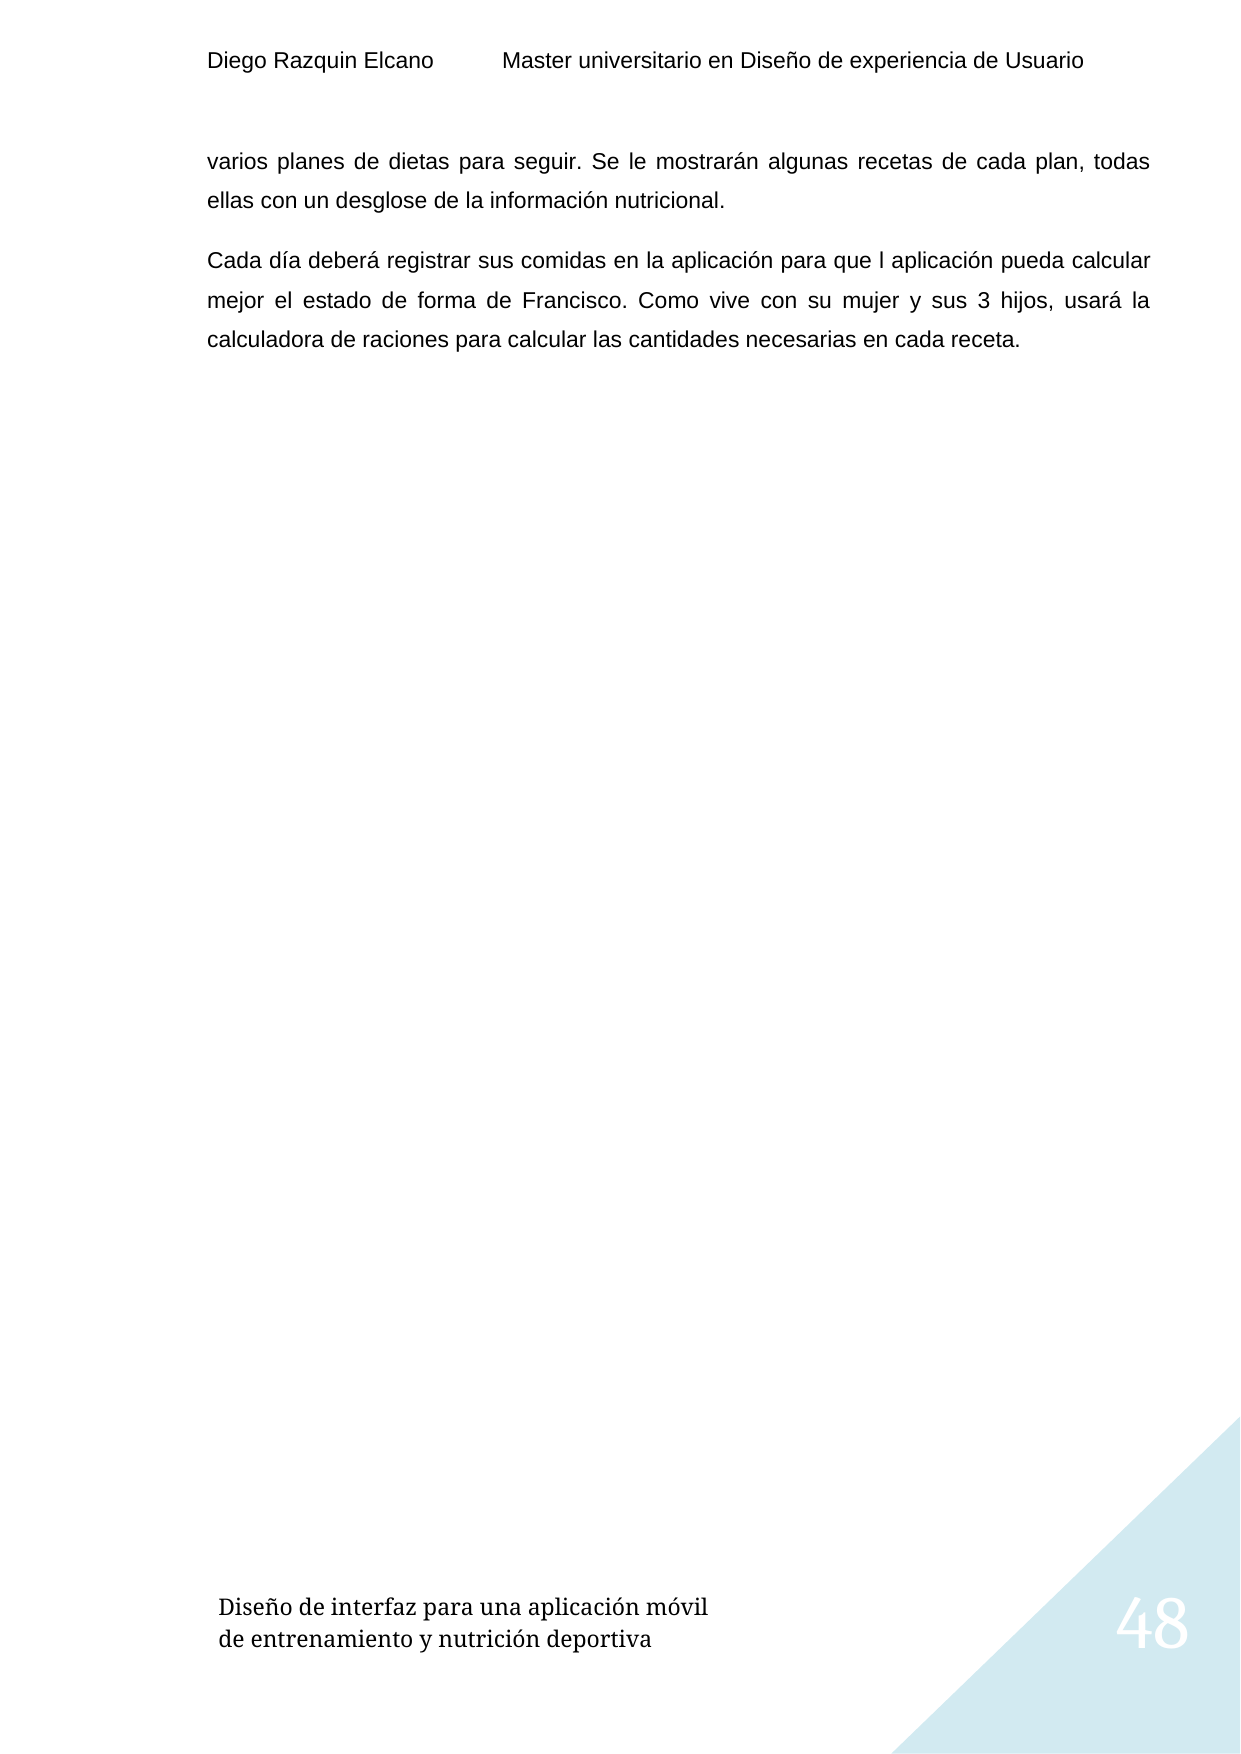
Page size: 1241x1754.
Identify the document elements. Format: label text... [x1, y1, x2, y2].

text Cada día deberá registrar sus comidas en la aplicación para que l aplicación pueda calcular mejor el estado de forma de Francisco. Como vive con su mujer y sus 3 hijos, usará la calculadora de raciones para calcular las cantidades necesarias en cada receta. [207, 247, 1152, 353]
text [207, 148, 1152, 213]
